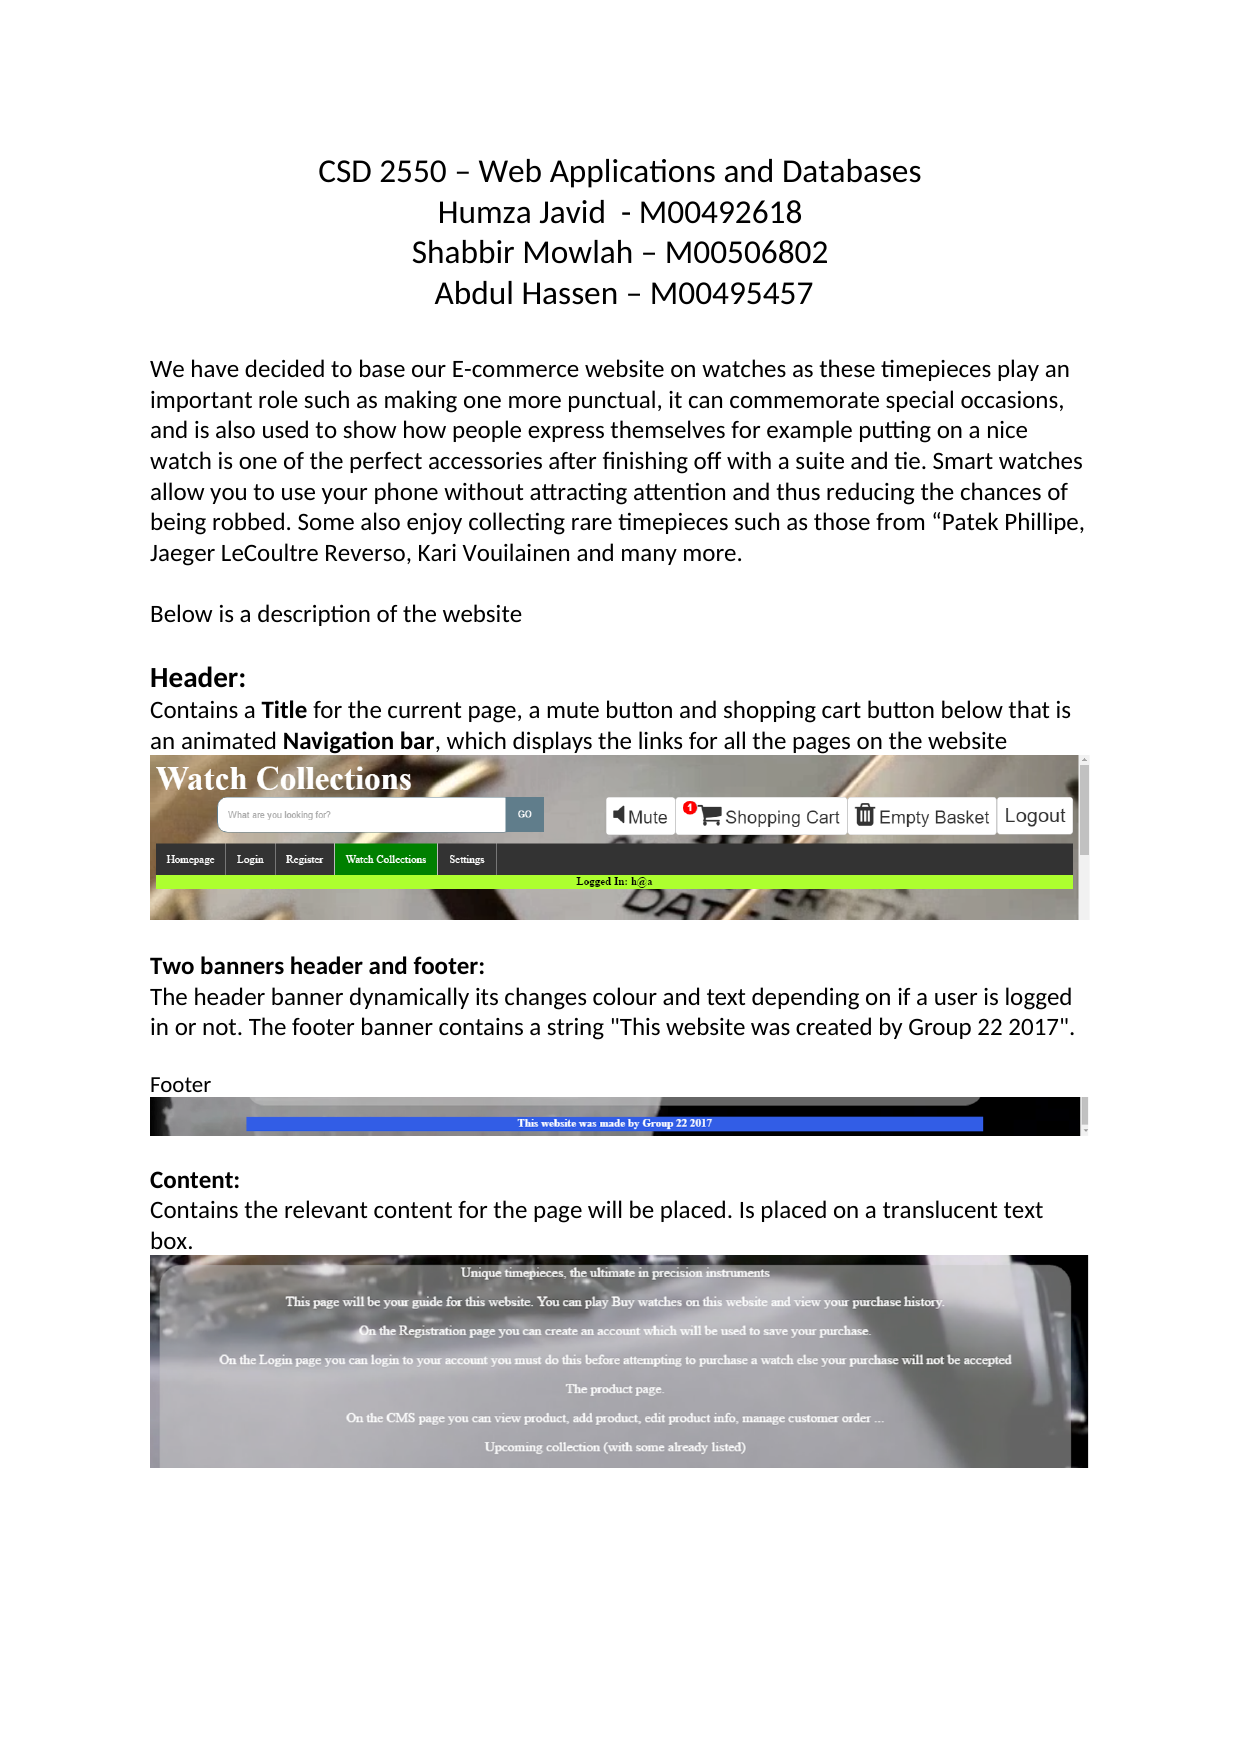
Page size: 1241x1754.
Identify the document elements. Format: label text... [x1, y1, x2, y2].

text Below is a description of the website [150, 598, 1090, 628]
text Contains the relevant content for the page will be placed. Is placed on a translucent text box. [150, 1194, 1090, 1255]
text We have decided to base our E-commerce website on watches as these timepieces play an important role such as making one more punctual, it can commemorate special occasions, and is also used to show how people express themselves for example putting on a nice watch is one of the perfect accessories after finishing off with a suite and tie. Smart watches allow you to use your phone without attracting attention and thus reducing the chances of being robbed. Some also enjoy collecting rare timepieces such as those from “Patek Phillipe, Jaeger LeCoultre Reverso, Kari Vouilainen and many more. [150, 354, 1090, 567]
text Header: [150, 659, 1090, 694]
text Content: [150, 1164, 1090, 1194]
picture [150, 1097, 1089, 1136]
picture [150, 1255, 1089, 1468]
text Contains a Title for the current page, a mute button and shopping cart button below that is an animated Navigation bar, which displays the links for all the pages on the website [150, 694, 1090, 755]
text Two banners header and footer: [150, 950, 1090, 981]
text Humza Javid - M00492618 [150, 191, 1090, 231]
text Shabbir Mowlah – M00506802 [150, 231, 1090, 272]
picture [150, 755, 1090, 920]
text The header banner dynamically its changes colour and text depending on if a user is logged in or not. The footer banner contains a string "This website was created by Group 22 2017". [150, 981, 1090, 1042]
text Footer [150, 1070, 1090, 1098]
text Abdul Hassen – M00495457 [150, 272, 1090, 313]
text CSD 2550 – Web Applications and Databases [150, 150, 1090, 191]
